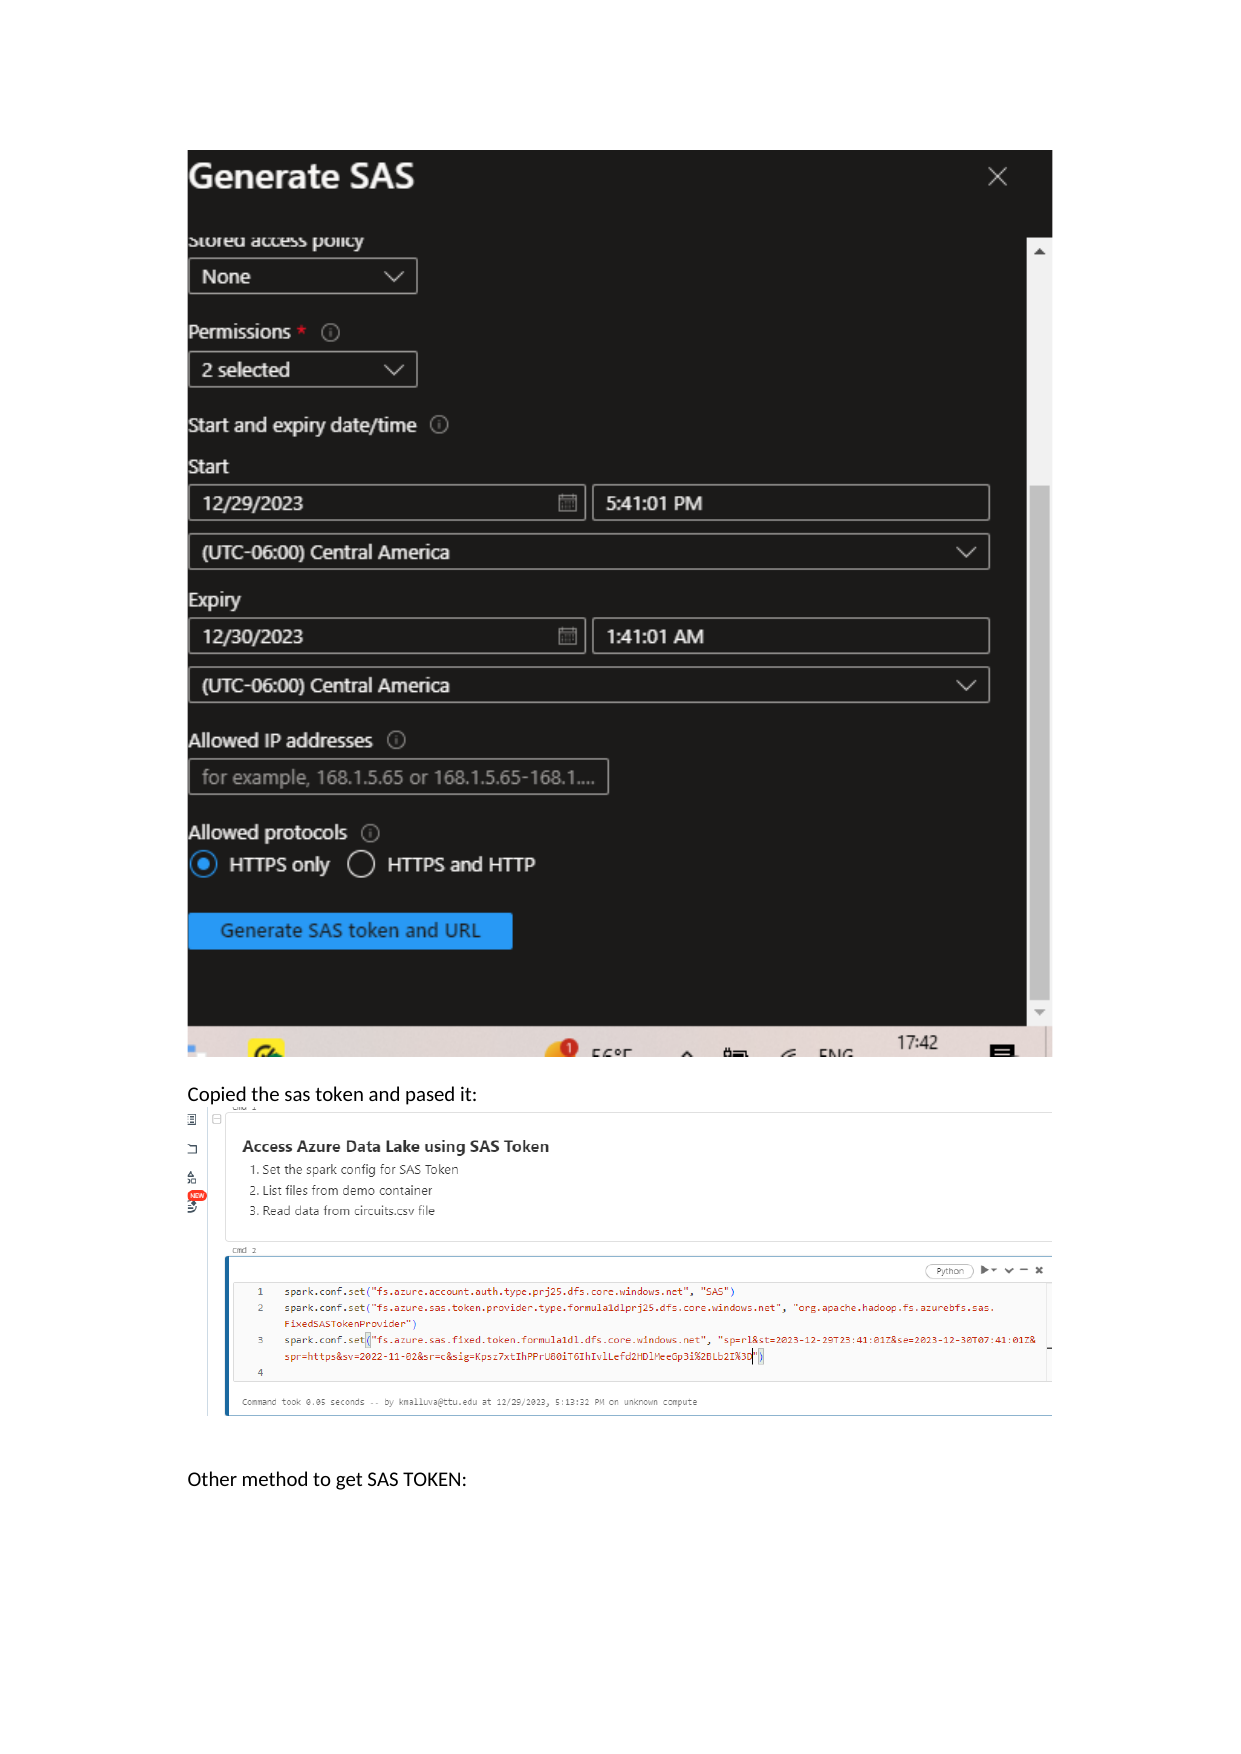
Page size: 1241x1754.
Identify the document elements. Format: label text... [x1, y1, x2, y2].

picture [187, 150, 1053, 1057]
text Other method to get SAS TOKEN: [187, 1466, 1053, 1492]
picture [187, 1107, 1052, 1416]
text Copied the sas token and pased it: [187, 1082, 1053, 1107]
